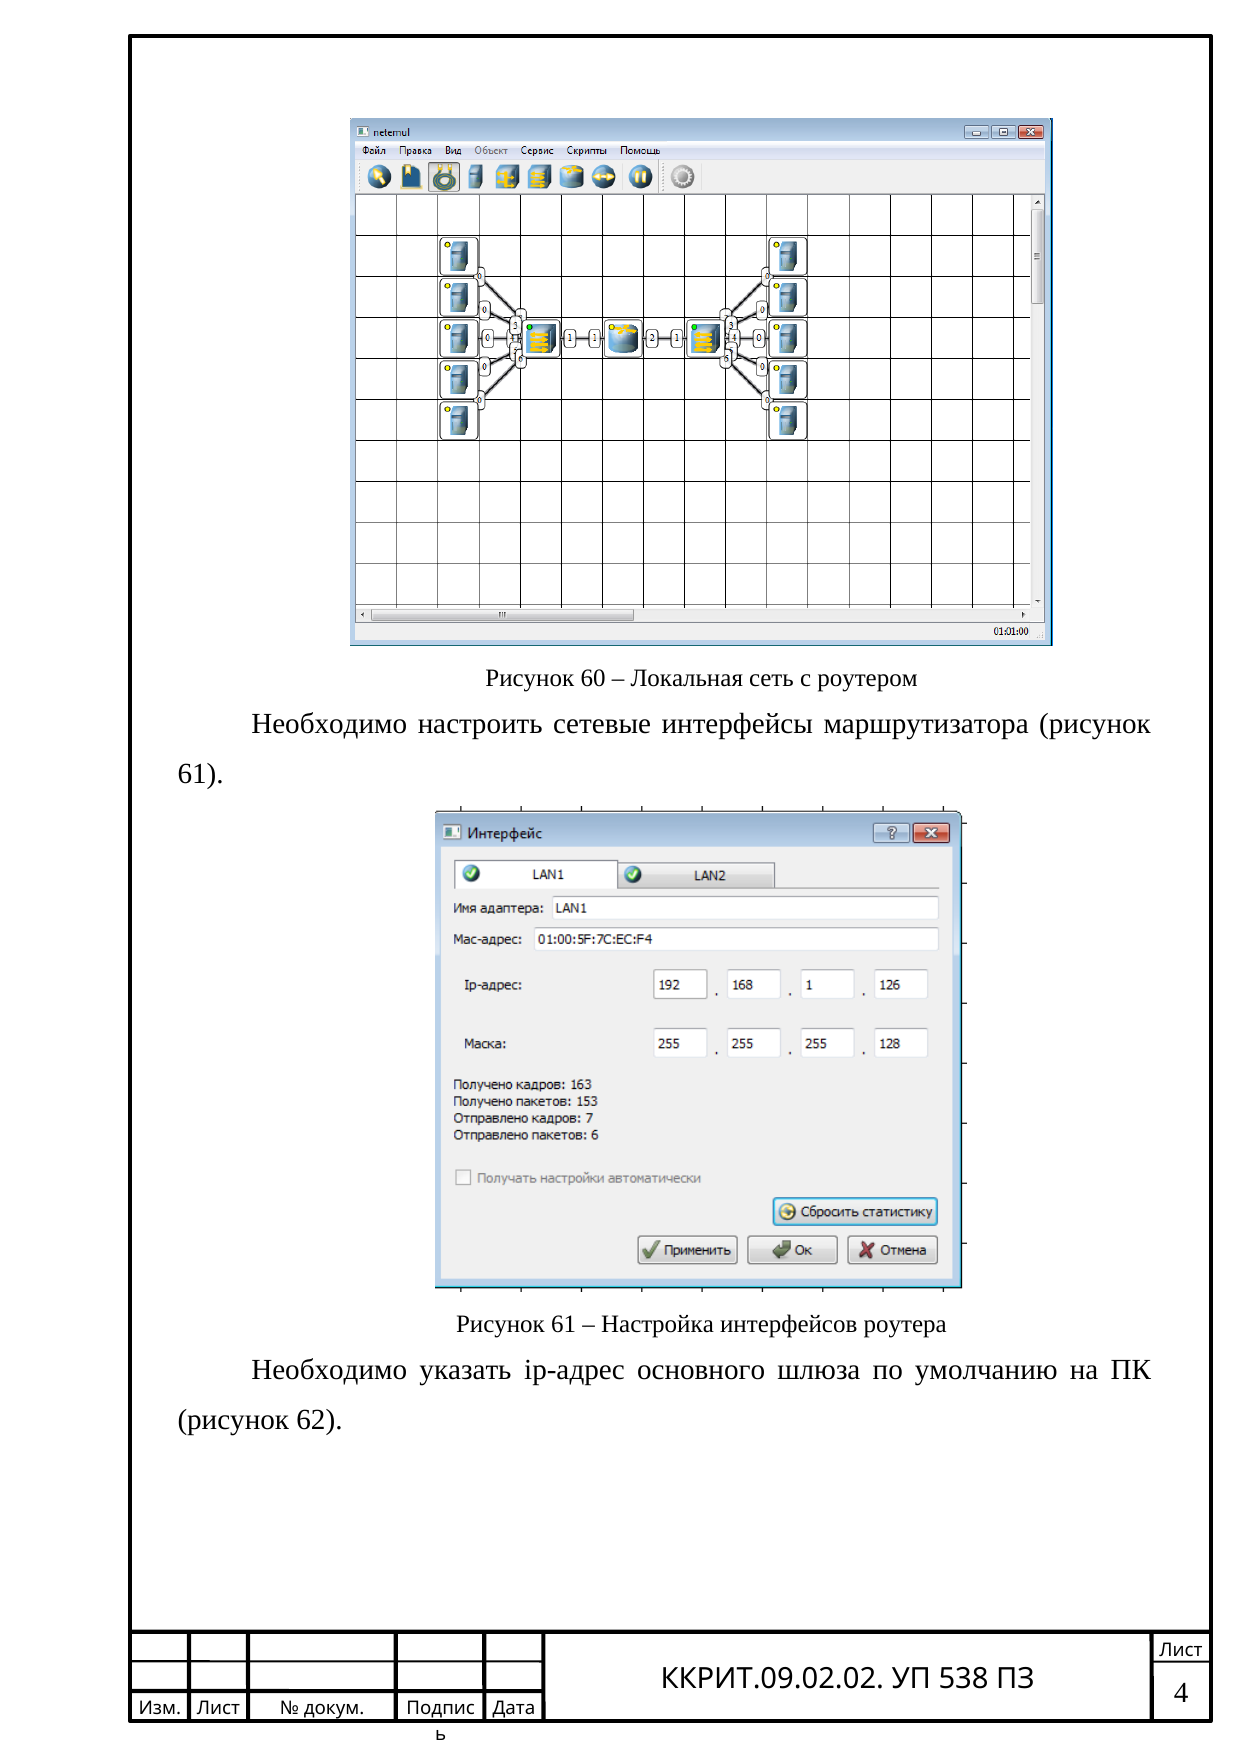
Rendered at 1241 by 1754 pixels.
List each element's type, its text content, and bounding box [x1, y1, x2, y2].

picture [435, 806, 967, 1292]
text Рисунок 60 – Локальная сеть с роутером [177, 663, 1152, 692]
picture [350, 118, 1053, 646]
text Необходимо указать ip-адрес основного шлюза по умолчанию на ПК (рисунок 62). [177, 1352, 1152, 1436]
text Рисунок 61 – Настройка интерфейсов роутера [177, 1309, 1152, 1338]
text Необходимо настроить сетевые интерфейсы маршрутизатора (рисунок 61). [177, 706, 1152, 790]
